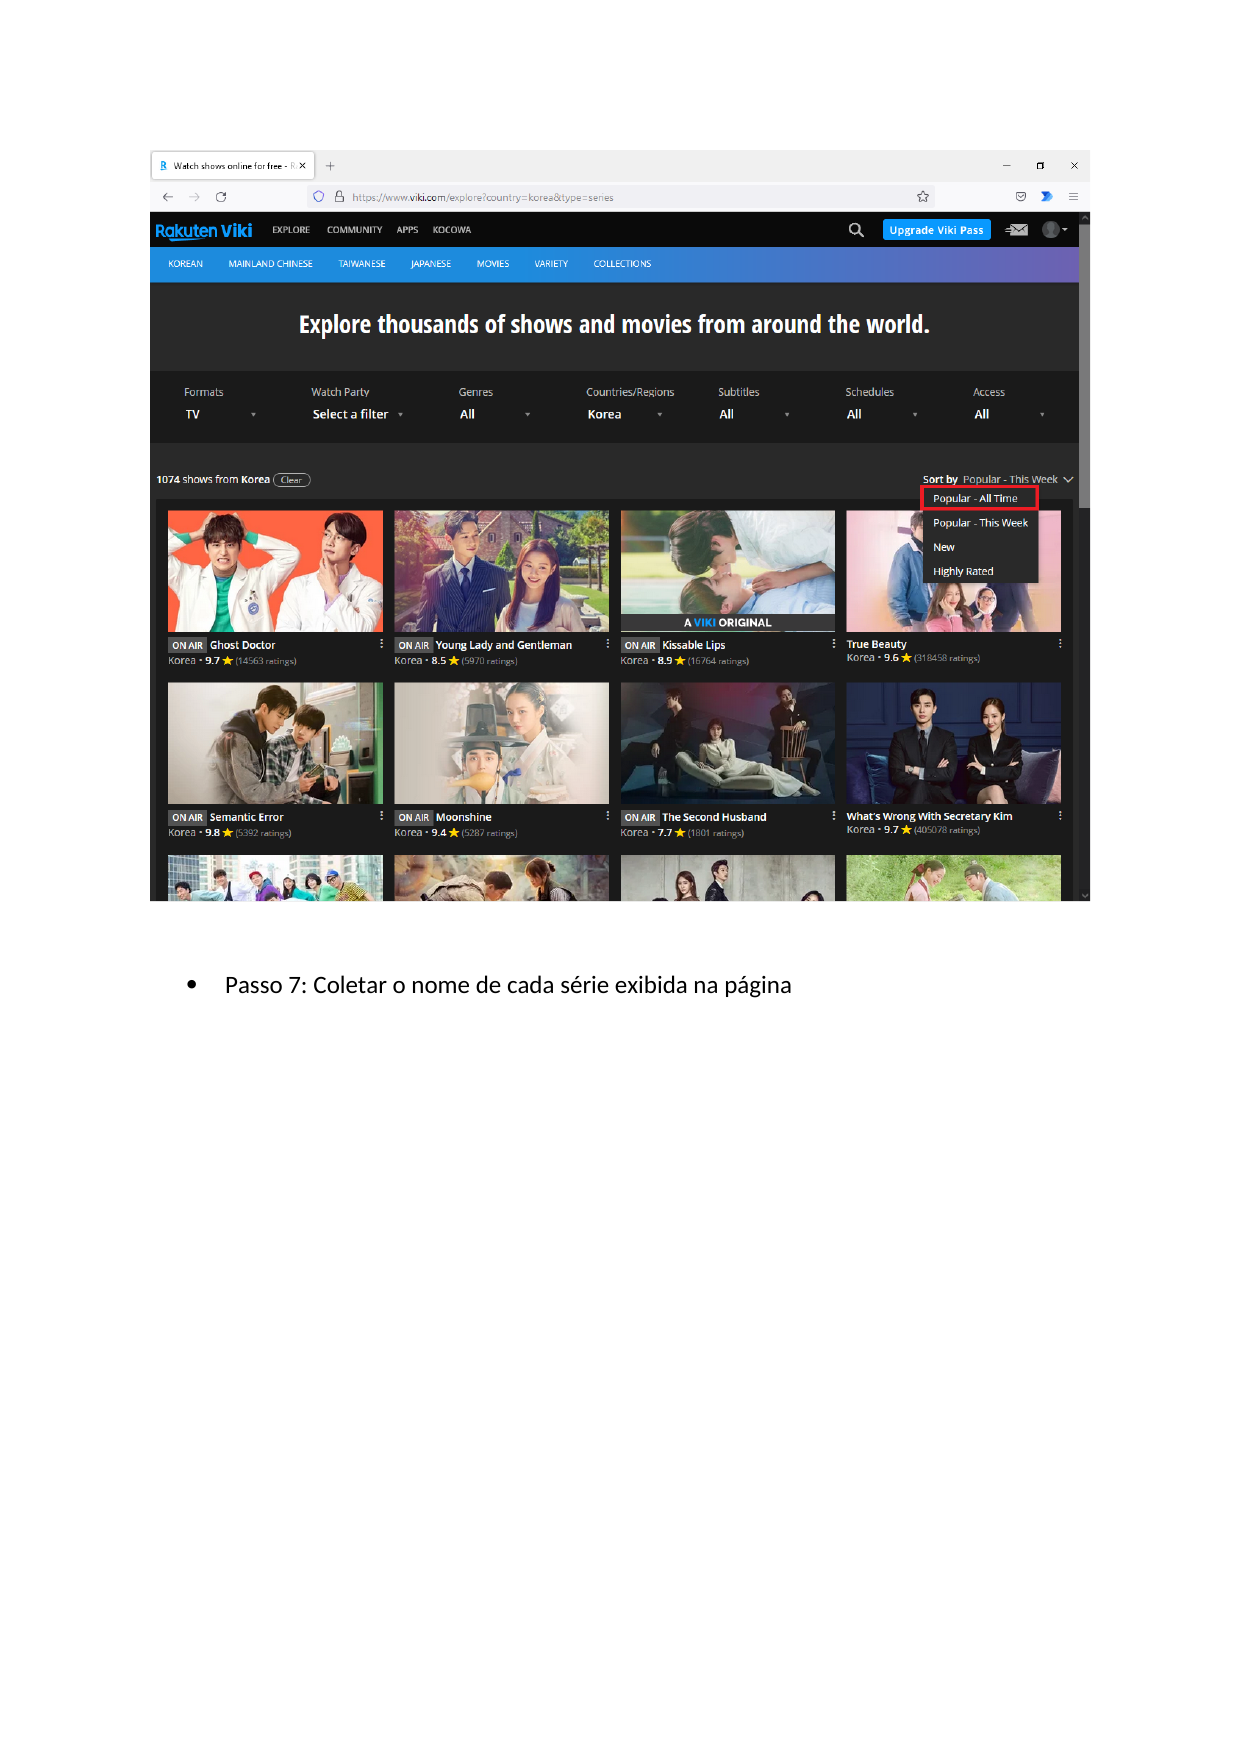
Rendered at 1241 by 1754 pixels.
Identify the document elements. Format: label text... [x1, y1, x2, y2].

list Passo 7: Coletar o nome de cada série exibida na página [187, 970, 1090, 1000]
picture [150, 150, 1091, 902]
